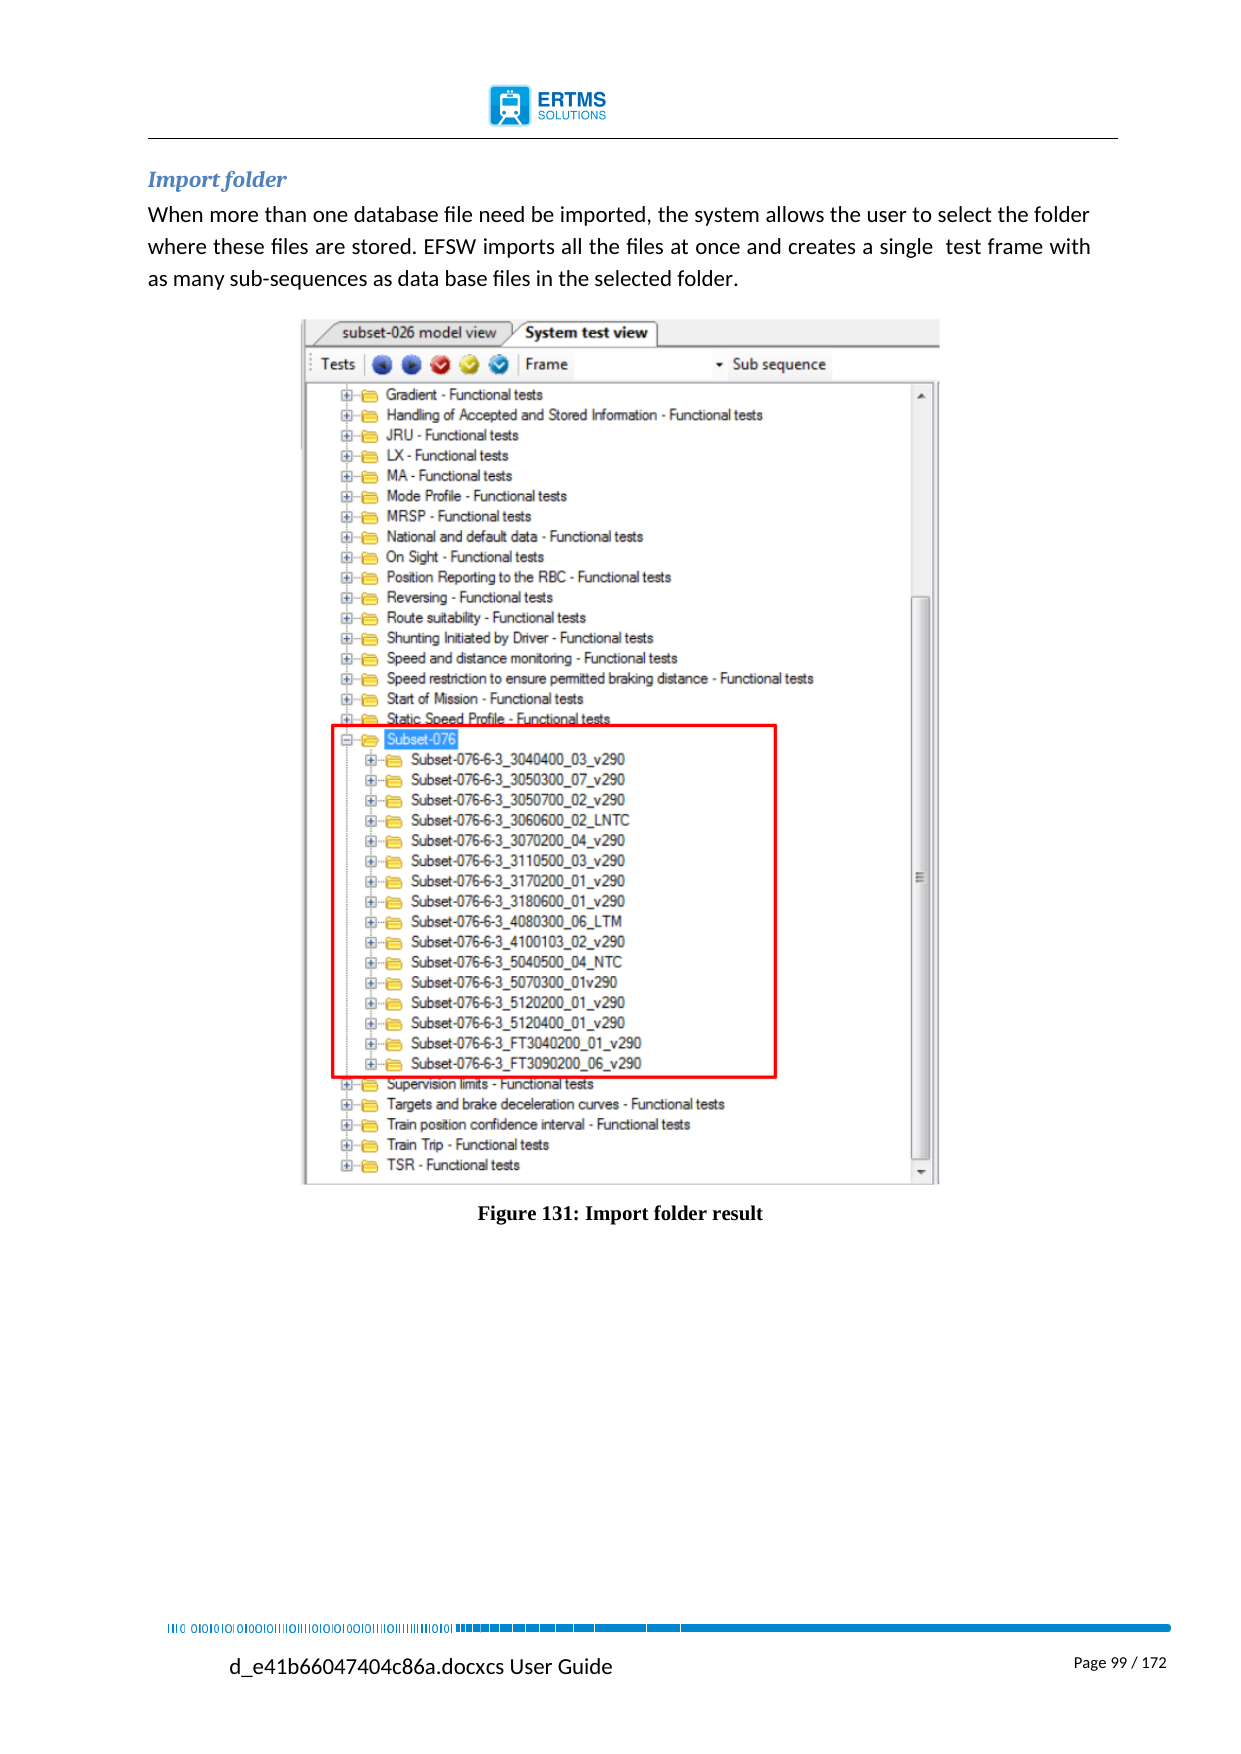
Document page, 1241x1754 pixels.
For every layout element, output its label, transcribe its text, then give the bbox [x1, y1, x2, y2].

text Figure 131: Import folder result [148, 1201, 1093, 1225]
subtitle Import folder [148, 167, 1093, 193]
picture [167, 1624, 1171, 1633]
text When more than one database file need be imported, the system allows the user to select the folder where these files are stored. EFSW imports all the files at once and creates a single test frame with as many sub-sequences as data base files in the selected folder. [148, 200, 1093, 292]
picture [477, 73, 617, 138]
